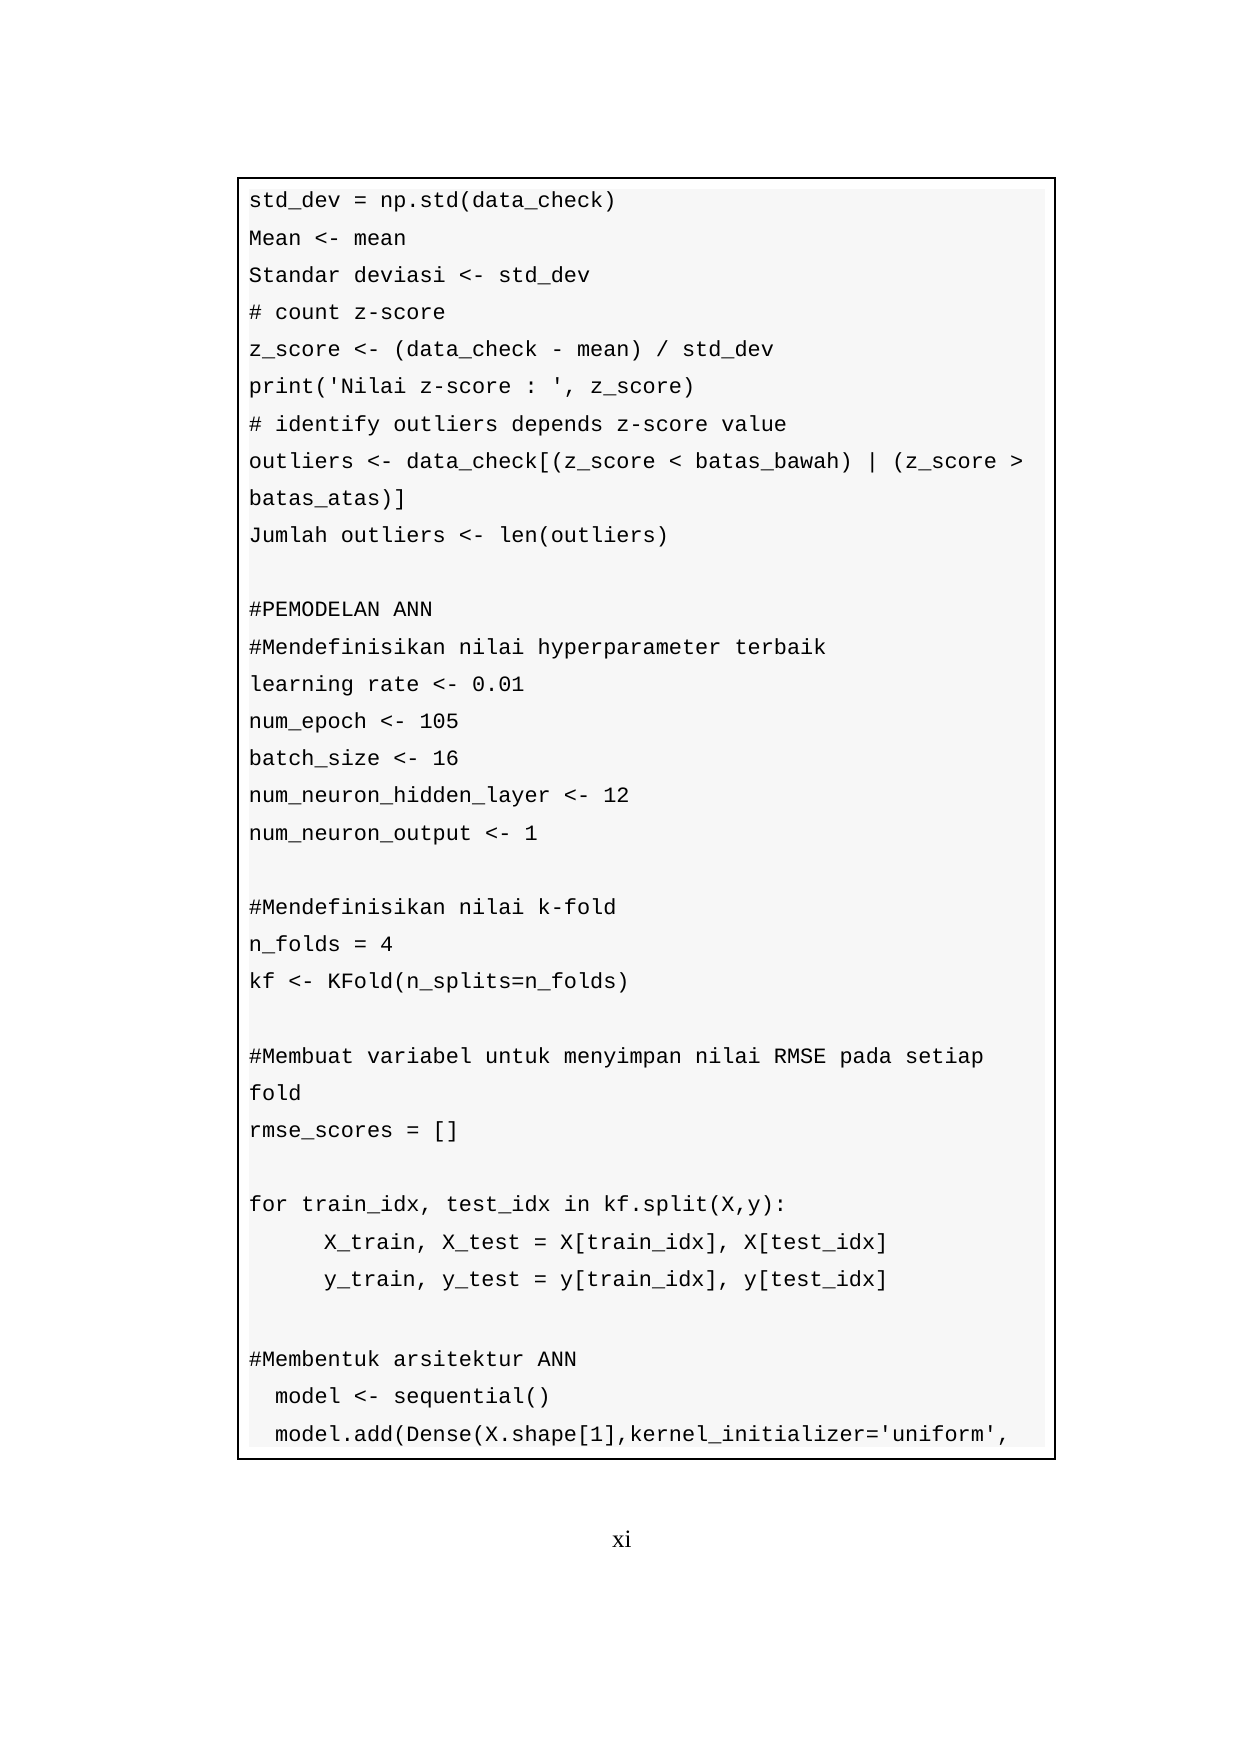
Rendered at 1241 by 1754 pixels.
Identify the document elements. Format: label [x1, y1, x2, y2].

table_header [239, 179, 1054, 1458]
